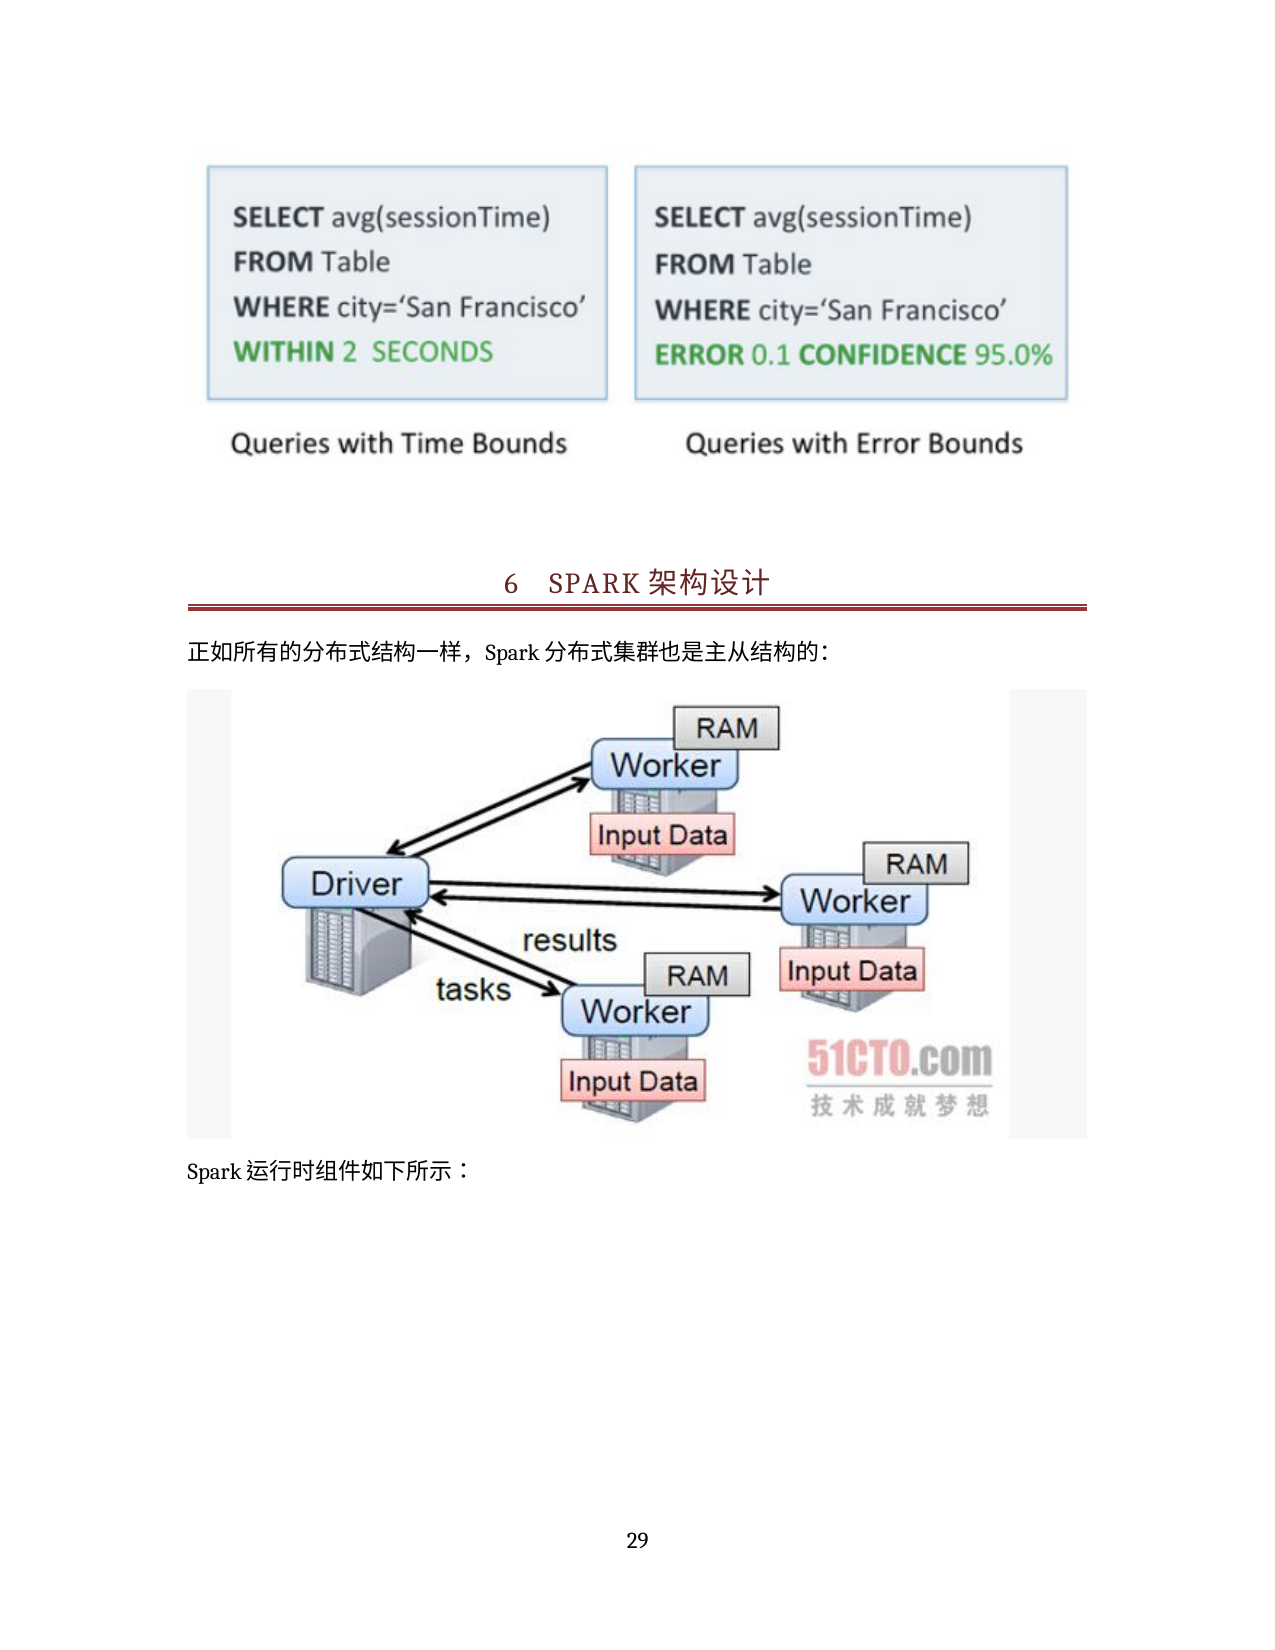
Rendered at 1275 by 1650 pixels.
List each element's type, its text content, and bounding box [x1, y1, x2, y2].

text 正如所有的分布式结构一样，Spark分布式集群也是主从结构的： [187, 633, 1087, 667]
picture [231, 689, 1010, 1139]
text Spark运行时组件如下所示： [187, 1155, 1087, 1186]
subtitle Spark架构设计 [187, 560, 1087, 611]
